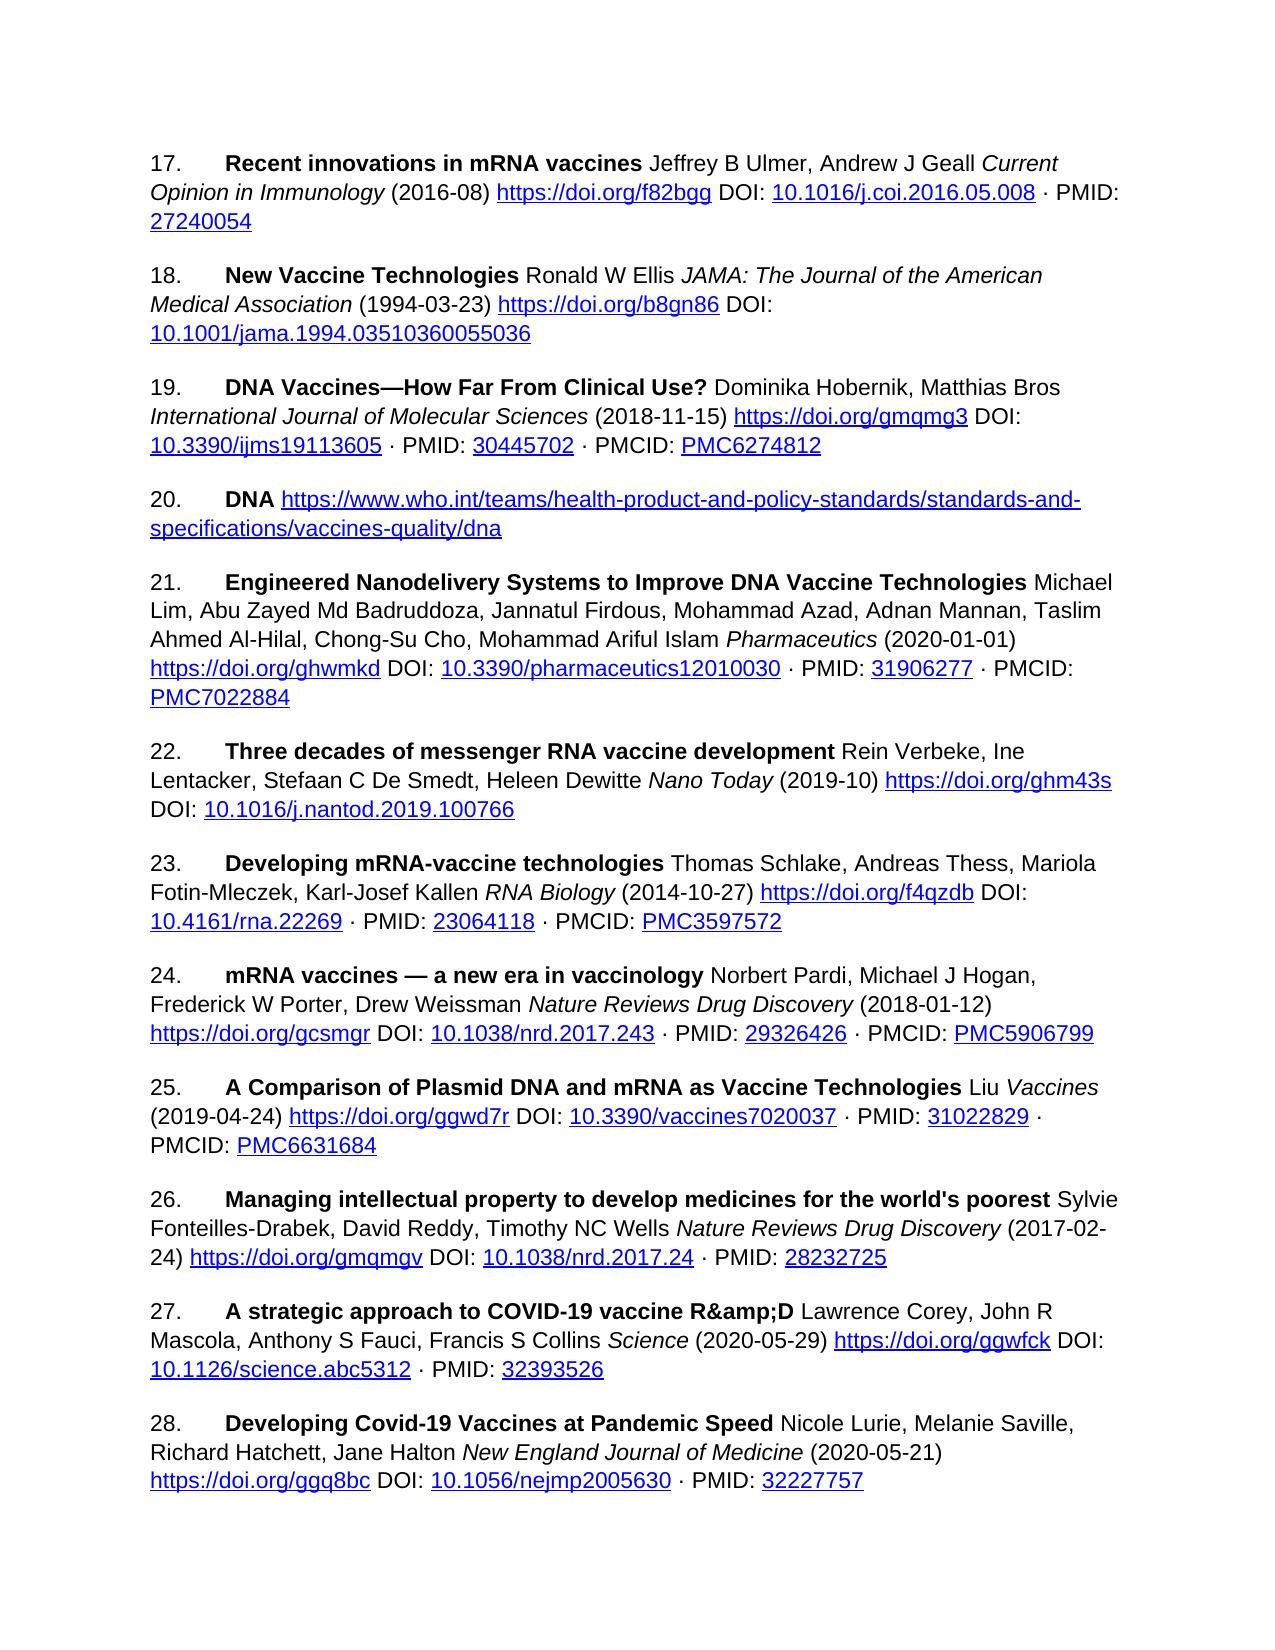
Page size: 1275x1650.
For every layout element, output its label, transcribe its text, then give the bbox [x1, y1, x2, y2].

text 24. mRNA vaccines — a new era in vaccinology Norbert Pardi, Michael J Hogan, Frederick W Porter, Drew Weissman Nature Reviews Drug Discovery (2018-01-12) https://doi.org/gcsmgr DOI: 10.1038/nrd.2017.243 · PMID: 29326426 · PMCID: PMC5906799 [150, 962, 1125, 1046]
text 22. Three decades of messenger RNA vaccine development Rein Verbeke, Ine Lentacker, Stefaan C De Smedt, Heleen Dewitte Nano Today (2019-10) https://doi.org/ghm43s DOI: 10.1016/j.nantod.2019.100766 [150, 738, 1125, 823]
text 25. A Comparison of Plasmid DNA and mRNA as Vaccine Technologies Liu Vaccines (2019-04-24) https://doi.org/ggwd7r DOI: 10.3390/vaccines7020037 · PMID: 31022829 · PMCID: PMC6631684 [150, 1074, 1125, 1158]
text 27. A strategic approach to COVID-19 vaccine R&amp;D Lawrence Corey, John R Mascola, Anthony S Fauci, Francis S Collins Science (2020-05-29) https://doi.org/ggwfck DOI: 10.1126/science.abc5312 · PMID: 32393526 [150, 1298, 1125, 1382]
text 21. Engineered Nanodelivery Systems to Improve DNA Vaccine Technologies Michael Lim, Abu Zayed Md Badruddoza, Jannatul Firdous, Mohammad Azad, Adnan Mannan, Taslim Ahmed Al-Hilal, Chong-Su Cho, Mohammad Ariful Islam Pharmaceutics (2020-01-01) https://doi.org/ghwmkd DOI: 10.3390/pharmaceutics12010030 · PMID: 31906277 · PMCID: PMC7022884 [150, 568, 1125, 711]
text 18. New Vaccine Technologies Ronald W Ellis JAMA: The Journal of the American Medical Association (1994-03-23) https://doi.org/b8gn86 DOI: 10.1001/jama.1994.03510360055036 [150, 262, 1125, 346]
text 19. DNA Vaccines—How Far From Clinical Use? Dominika Hobernik, Matthias Bros International Journal of Molecular Sciences (2018-11-15) https://doi.org/gmqmg3 DOI: 10.3390/ijms19113605 · PMID: 30445702 · PMCID: PMC6274812 [150, 374, 1125, 458]
text 26. Managing intellectual property to develop medicines for the world's poorest Sylvie Fonteilles-Drabek, David Reddy, Timothy NC Wells Nature Reviews Drug Discovery (2017-02-24) https://doi.org/gmqmgv DOI: 10.1038/nrd.2017.24 · PMID: 28232725 [150, 1186, 1125, 1270]
text 17. Recent innovations in mRNA vaccines Jeffrey B Ulmer, Andrew J Geall Current Opinion in Immunology (2016-08) https://doi.org/f82bgg DOI: 10.1016/j.coi.2016.05.008 · PMID: 27240054 [150, 150, 1125, 234]
text 23. Developing mRNA-vaccine technologies Thomas Schlake, Andreas Thess, Mariola Fotin-Mleczek, Karl-Josef Kallen RNA Biology (2014-10-27) https://doi.org/f4qzdb DOI: 10.4161/rna.22269 · PMID: 23064118 · PMCID: PMC3597572 [150, 850, 1125, 934]
text 28. Developing Covid-19 Vaccines at Pandemic Speed Nicole Lurie, Melanie Saville, Richard Hatchett, Jane Halton New England Journal of Medicine (2020-05-21) https://doi.org/ggq8bc DOI: 10.1056/nejmp2005630 · PMID: 32227757 [150, 1409, 1125, 1494]
text 20. DNA https://www.who.int/teams/health-product-and-policy-standards/standards-and-specifications/vaccines-quality/dna [150, 486, 1125, 541]
